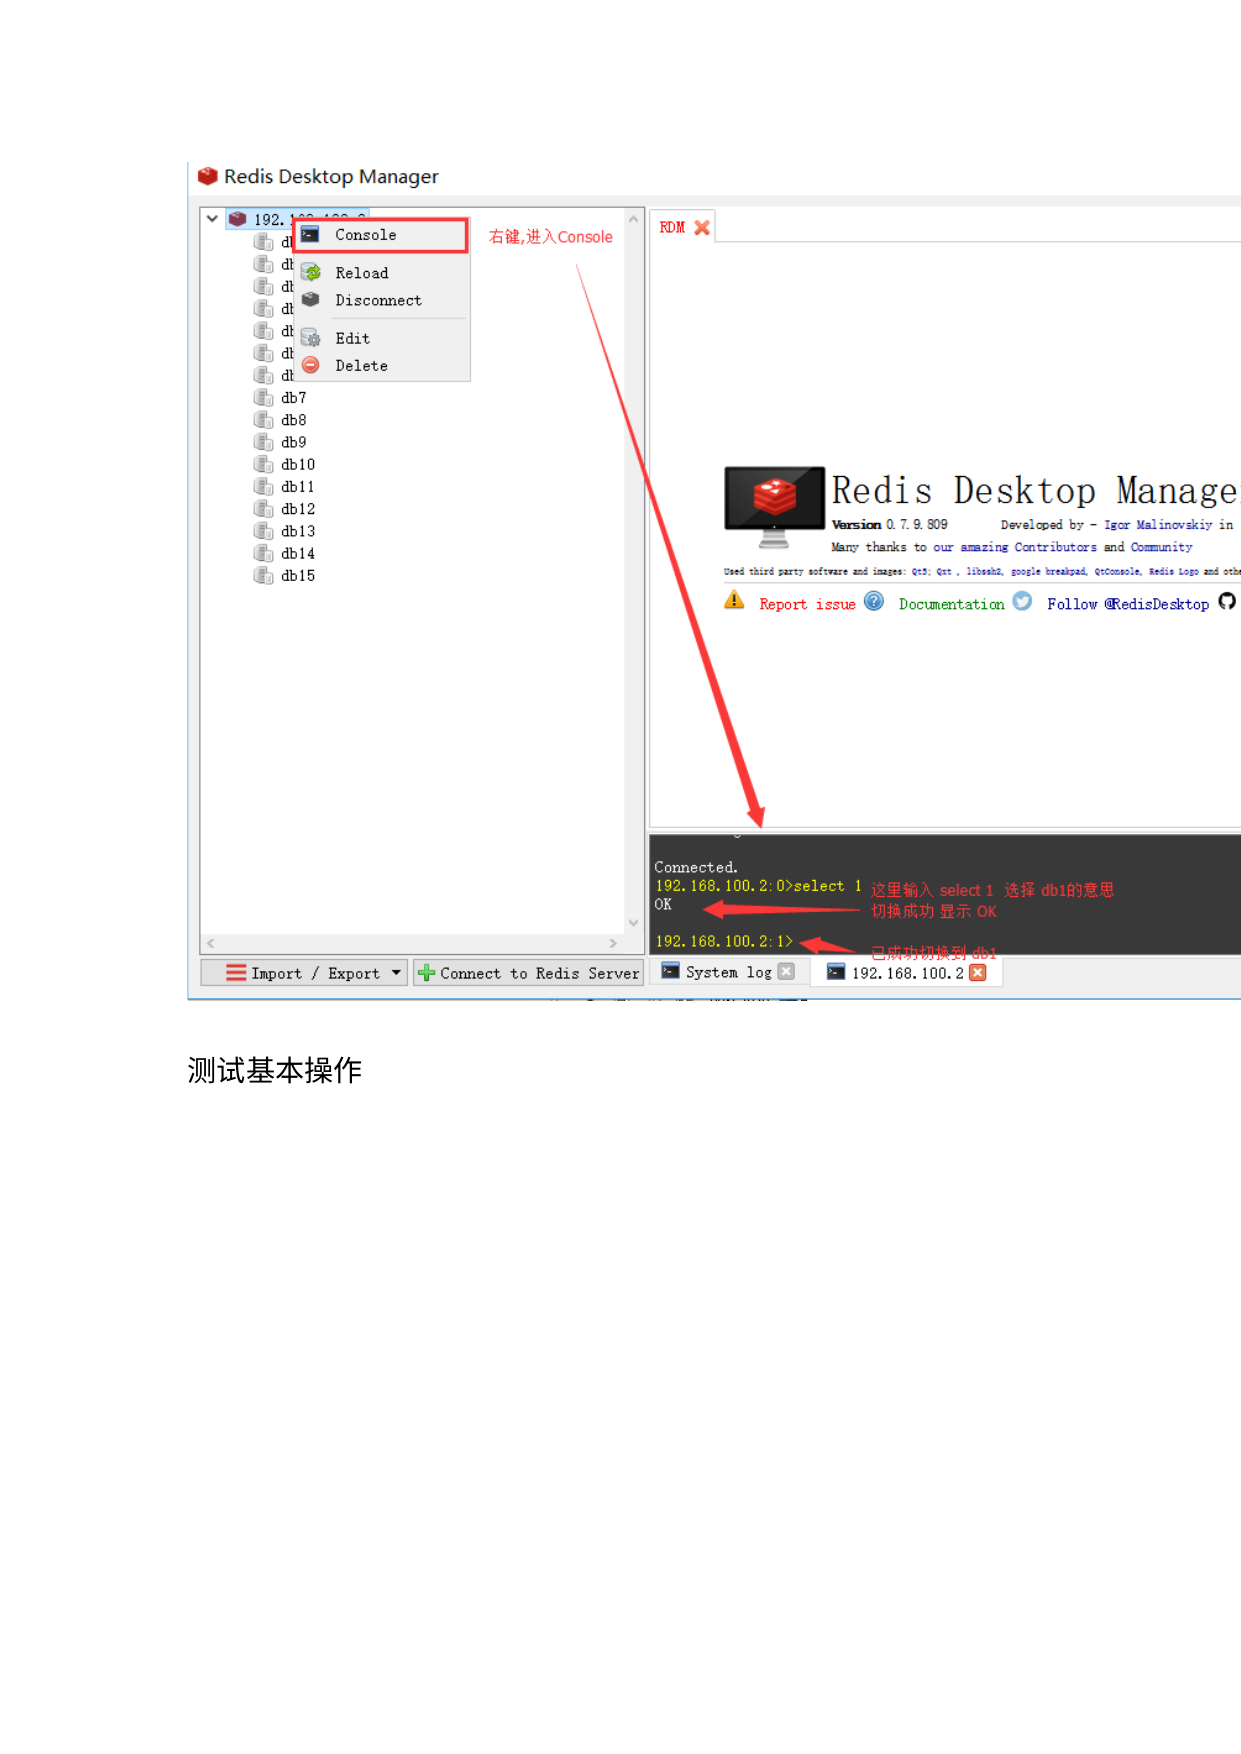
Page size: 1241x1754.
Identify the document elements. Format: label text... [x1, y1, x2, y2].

text 测试基本操作 [187, 1036, 1053, 1101]
picture [187, 162, 1241, 1001]
